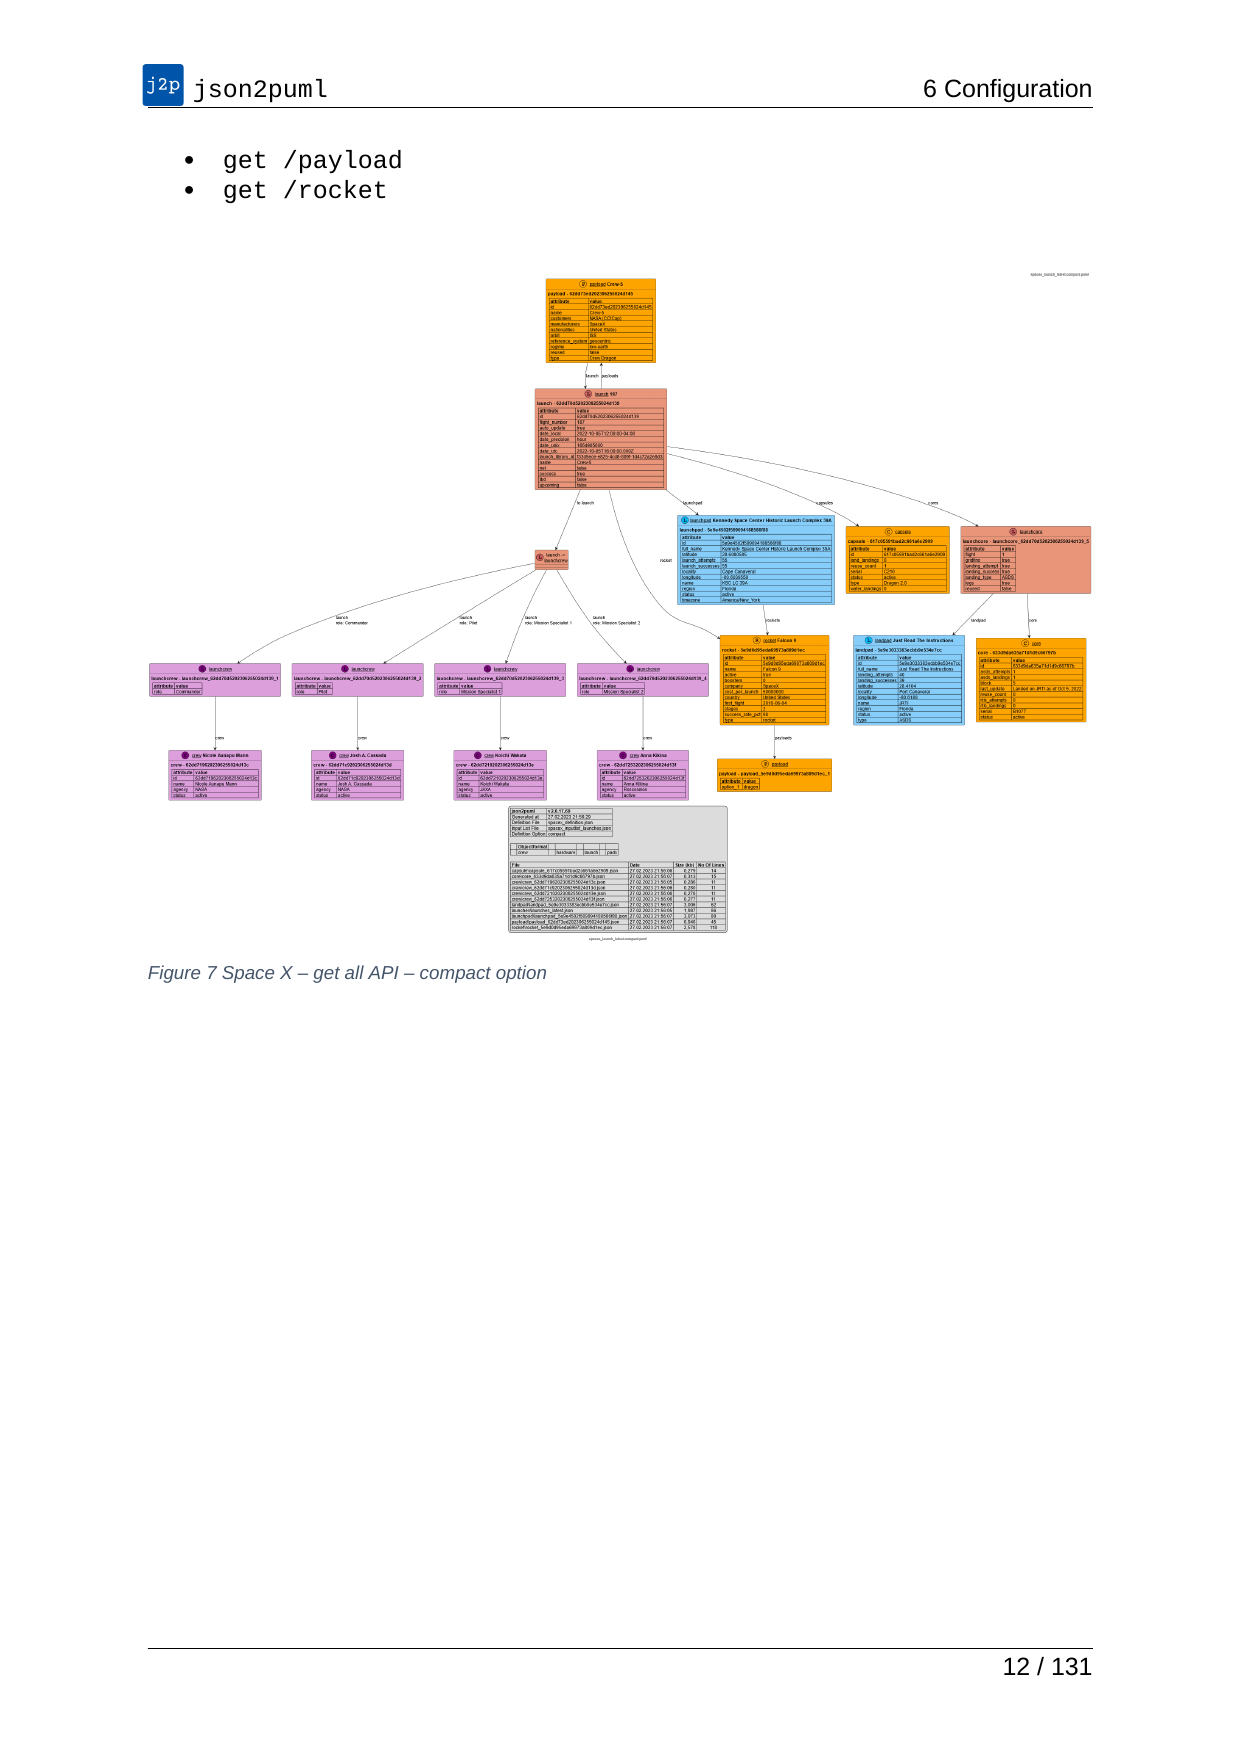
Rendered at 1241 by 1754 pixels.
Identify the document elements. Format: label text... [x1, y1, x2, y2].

picture [142, 64, 184, 106]
text Figure 7 Space X – get all API – compact option [148, 961, 1093, 983]
picture [147, 273, 1093, 943]
list get /payload [185, 148, 1093, 176]
list get /rocket [185, 178, 1093, 206]
